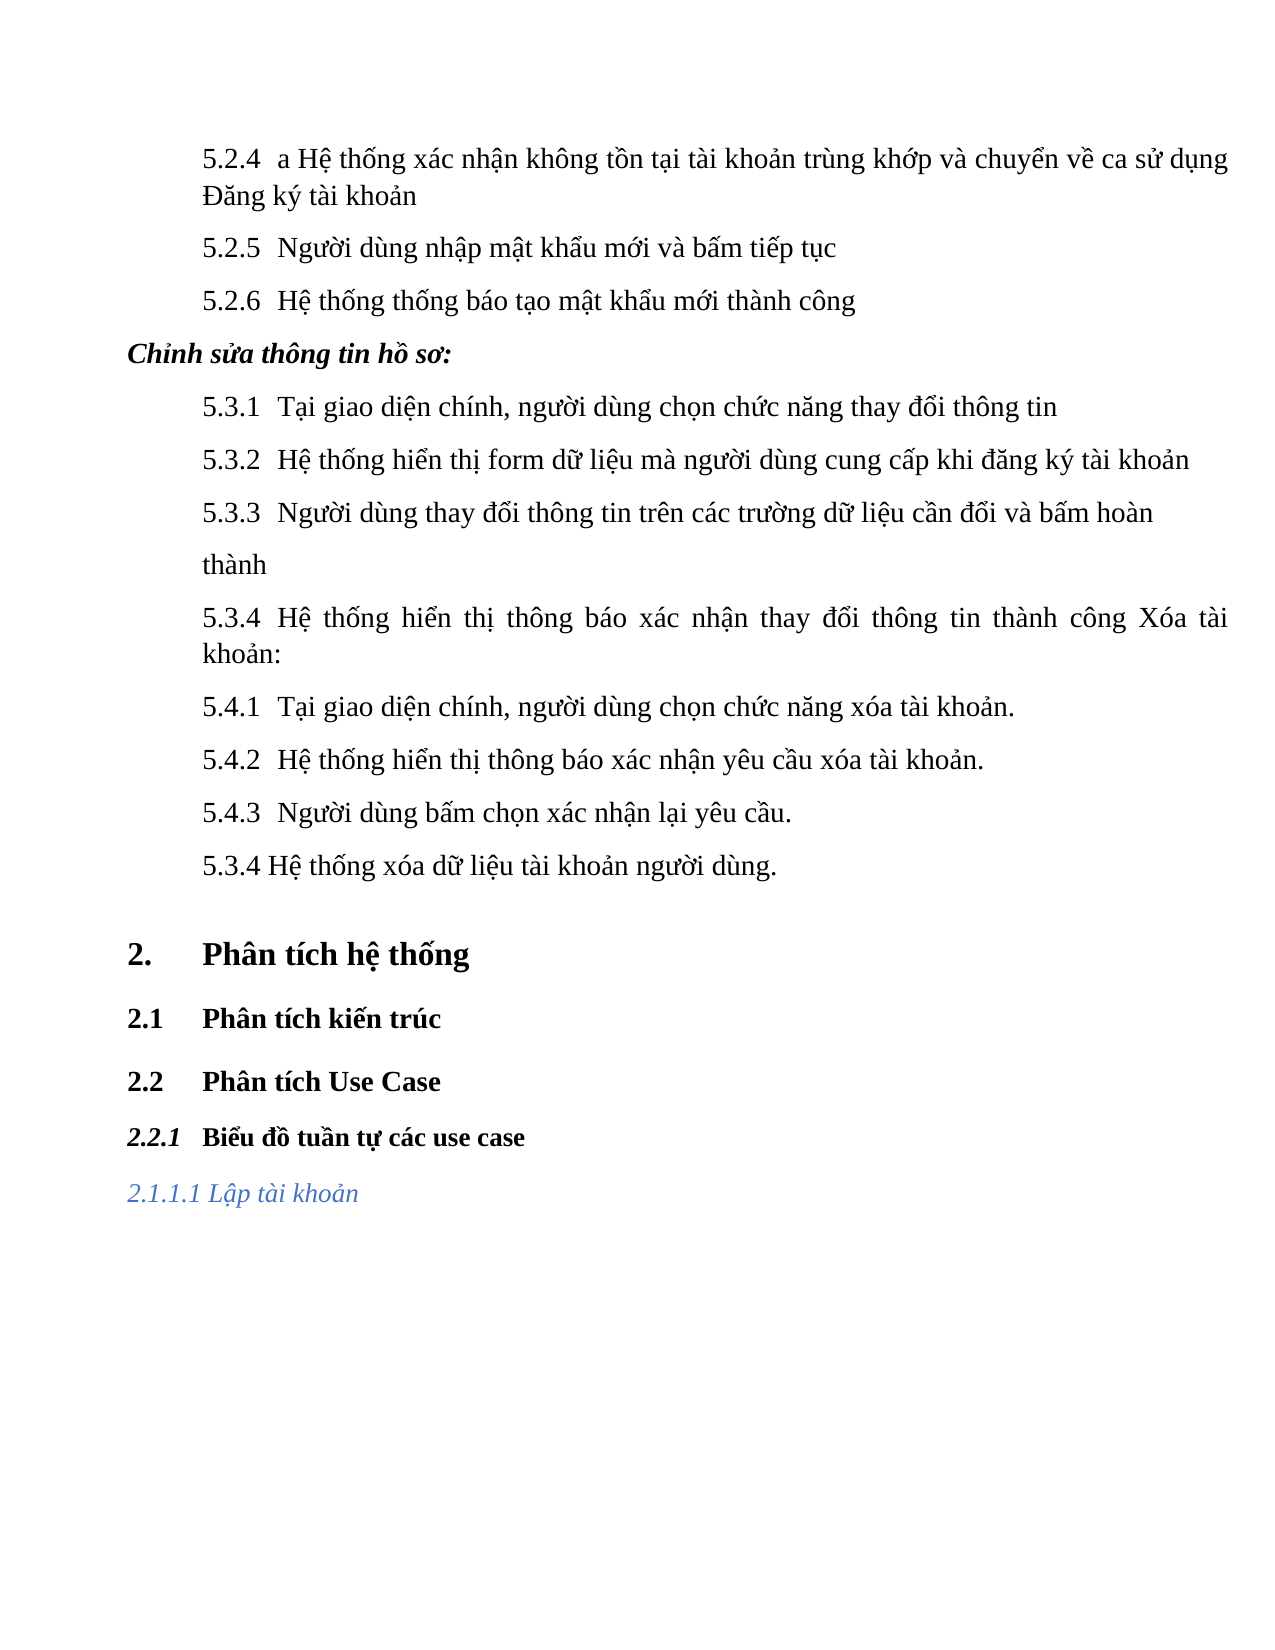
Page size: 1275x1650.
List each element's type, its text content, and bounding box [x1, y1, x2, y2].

text 5.4.1 Tại giao diện chính, người dùng chọn chức năng xóa tài khoản. [202, 689, 1229, 723]
text thành [202, 547, 1229, 581]
text 5.3.1 Tại giao diện chính, người dùng chọn chức năng thay đổi thông tin [202, 389, 1229, 423]
subtitle Phân tích Use Case [127, 1064, 1229, 1098]
text 5.2.4 a Hệ thống xác nhận không tồn tại tài khoản trùng khớp và chuyển về ca sử dụng Đăng ký tài khoản [202, 142, 1229, 211]
text 2.1.1.1 Lập tài khoản [127, 1177, 1229, 1208]
text 5.2.6 Hệ thống thống báo tạo mật khẩu mới thành công [202, 283, 1229, 317]
text 5.4.3 Người dùng bấm chọn xác nhận lại yêu cầu. [202, 795, 1229, 828]
subtitle Biểu đồ tuần tự các use case [127, 1127, 1229, 1152]
text Chỉnh sửa thông tin hồ sơ: [127, 336, 1229, 370]
text 5.3.4 Hệ thống hiển thị thông báo xác nhận thay đổi thông tin thành công Xóa tài khoản: [202, 600, 1229, 670]
text 5.3.4 Hệ thống xóa dữ liệu tài khoản người dùng. [202, 848, 1229, 881]
text 5.2.5 Người dùng nhập mật khẩu mới và bấm tiếp tục [202, 231, 1229, 264]
subtitle Phân tích kiến trúc [127, 1001, 1229, 1035]
text 5.4.2 Hệ thống hiển thị thông báo xác nhận yêu cầu xóa tài khoản. [202, 742, 1229, 776]
text 5.3.3 Người dùng thay đổi thông tin trên các trường dữ liệu cần đổi và bấm hoàn [202, 495, 1229, 528]
text 5.3.2 Hệ thống hiển thị form dữ liệu mà người dùng cung cấp khi đăng ký tài khoản [202, 442, 1229, 475]
subtitle Phân tích hệ thống [127, 934, 1229, 972]
